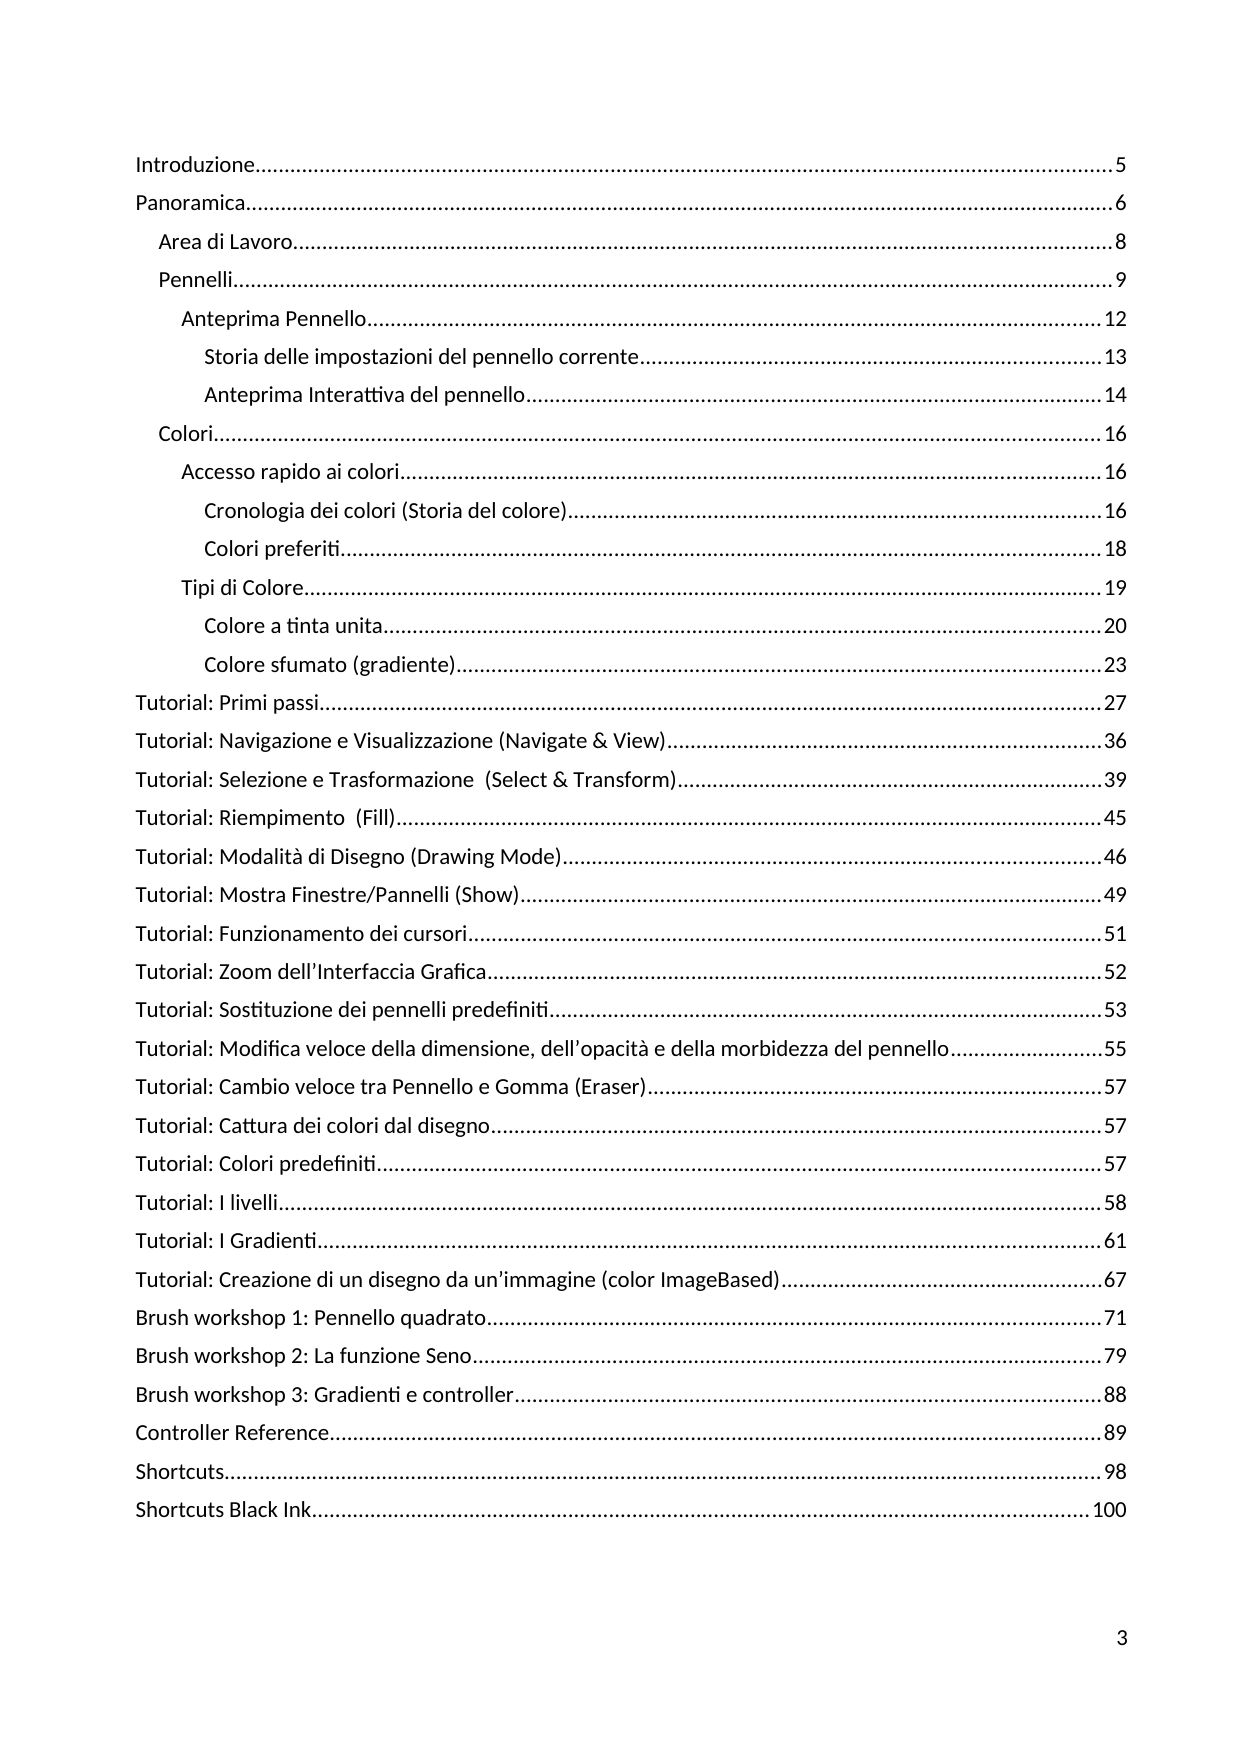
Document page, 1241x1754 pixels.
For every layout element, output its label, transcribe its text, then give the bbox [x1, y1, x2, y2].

text Colori preferiti 18 [204, 534, 1128, 562]
text Area di Lavoro 8 [158, 227, 1128, 255]
text Tutorial: Zoom dell’Interfaccia Grafica 52 [135, 957, 1128, 985]
text Cronologia dei colori (Storia del colore) 16 [204, 496, 1128, 524]
text Brush workshop 3: Gradienti e controller 88 [135, 1380, 1128, 1408]
text Shortcuts Black Ink 100 [135, 1495, 1128, 1523]
text Brush workshop 1: Pennello quadrato 71 [135, 1303, 1128, 1331]
text Tipi di Colore 19 [181, 573, 1128, 601]
text Tutorial: Modalità di Disegno (Drawing Mode) 46 [135, 842, 1128, 870]
text Tutorial: I Gradienti 61 [135, 1226, 1128, 1254]
text Tutorial: Creazione di un disegno da un’immagine (color ImageBased) 67 [135, 1265, 1128, 1293]
text Anteprima Pennello 12 [181, 304, 1128, 332]
text Colore a tinta unita 20 [204, 611, 1128, 639]
text Tutorial: Riempimento (Fill) 45 [135, 803, 1128, 831]
text Tutorial: Primi passi 27 [135, 688, 1128, 716]
text Tutorial: I livelli 58 [135, 1188, 1128, 1216]
text Pennelli 9 [158, 265, 1128, 293]
text Introduzione 5 [135, 150, 1128, 178]
text Storia delle impostazioni del pennello corrente 13 [204, 342, 1128, 370]
text Tutorial: Navigazione e Visualizzazione (Navigate & View) 36 [135, 727, 1128, 754]
text Tutorial: Colori predefiniti 57 [135, 1149, 1128, 1177]
text Colore sfumato (gradiente) 23 [204, 650, 1128, 678]
text Panoramica 6 [135, 188, 1128, 216]
text Tutorial: Cambio veloce tra Pennello e Gomma (Eraser) 57 [135, 1072, 1128, 1101]
text Tutorial: Modifica veloce della dimensione, dell’opacità e della morbidezza del pennello 55 [135, 1034, 1128, 1062]
text Tutorial: Mostra Finestre/Pannelli (Show) 49 [135, 880, 1128, 908]
text Controller Reference 89 [135, 1418, 1128, 1446]
text Tutorial: Cattura dei colori dal disegno 57 [135, 1111, 1128, 1139]
text Tutorial: Funzionamento dei cursori 51 [135, 919, 1128, 947]
text Shortcuts 98 [135, 1457, 1128, 1485]
text Anteprima Interattiva del pennello 14 [204, 381, 1128, 409]
text Colori 16 [158, 419, 1128, 447]
text Brush workshop 2: La funzione Seno 79 [135, 1342, 1128, 1369]
text Tutorial: Selezione e Trasformazione (Select & Transform) 39 [135, 765, 1128, 793]
text Tutorial: Sostituzione dei pennelli predefiniti 53 [135, 996, 1128, 1024]
text Accesso rapido ai colori 16 [181, 457, 1128, 486]
